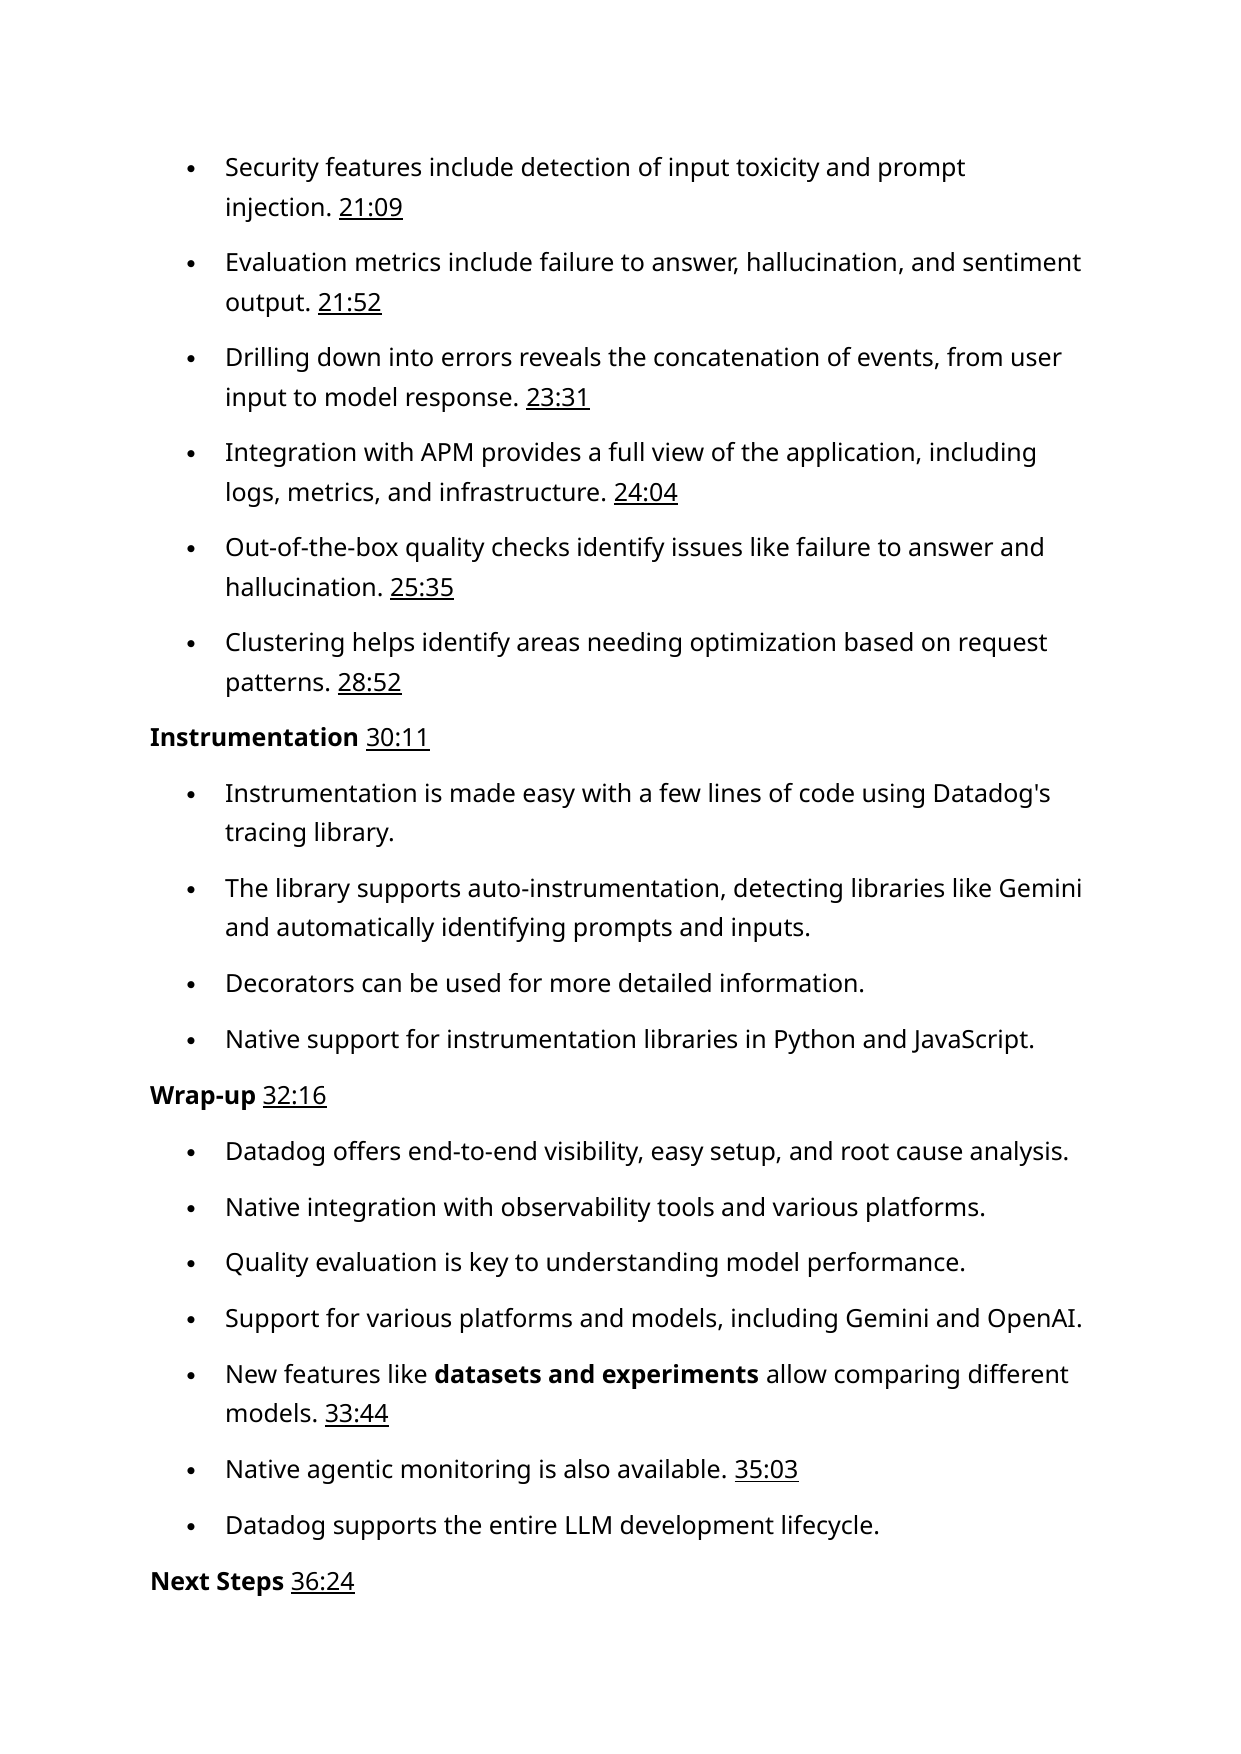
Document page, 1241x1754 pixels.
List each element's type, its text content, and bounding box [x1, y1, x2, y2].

list Decorators can be used for more detailed information. [187, 966, 1090, 1000]
list Datadog supports the entire LLM development lifecycle. [187, 1507, 1090, 1542]
list Instrumentation is made easy with a few lines of code using Datadog's tracing library. [187, 776, 1090, 849]
list Evaluation metrics include failure to answer, hallucination, and sentiment output. 21:52 [187, 245, 1090, 318]
list Clustering helps identify areas needing optimization based on request patterns. 28:52 [187, 625, 1090, 698]
list Security features include detection of input toxicity and prompt injection. 21:09 [187, 150, 1090, 223]
list Native agentic monitoring is also available. 35:03 [187, 1452, 1090, 1486]
list Quality evaluation is key to understanding model performance. [187, 1245, 1090, 1279]
list Native integration with observability tools and various platforms. [187, 1189, 1090, 1223]
list The library supports auto-instrumentation, detecting libraries like Gemini and automatically identifying prompts and inputs. [187, 871, 1090, 944]
list Datadog offers end-to-end visibility, easy setup, and root cause analysis. [187, 1133, 1090, 1167]
list Drilling down into errors reveals the concatenation of events, from user input to model response. 23:31 [187, 340, 1090, 413]
list Out-of-the-box quality checks identify issues like failure to answer and hallucination. 25:35 [187, 530, 1090, 603]
list New features like datasets and experiments allow comparing different models. 33:44 [187, 1357, 1090, 1430]
text Instrumentation 30:11 [150, 720, 1090, 754]
list Support for various platforms and models, including Gemini and OpenAI. [187, 1301, 1090, 1335]
text Wrap-up 32:16 [150, 1077, 1090, 1112]
list Integration with APM provides a full view of the application, including logs, metrics, and infrastructure. 24:04 [187, 435, 1090, 508]
text Next Steps 36:24 [150, 1563, 1090, 1597]
list Native support for instrumentation libraries in Python and JavaScript. [187, 1022, 1090, 1056]
